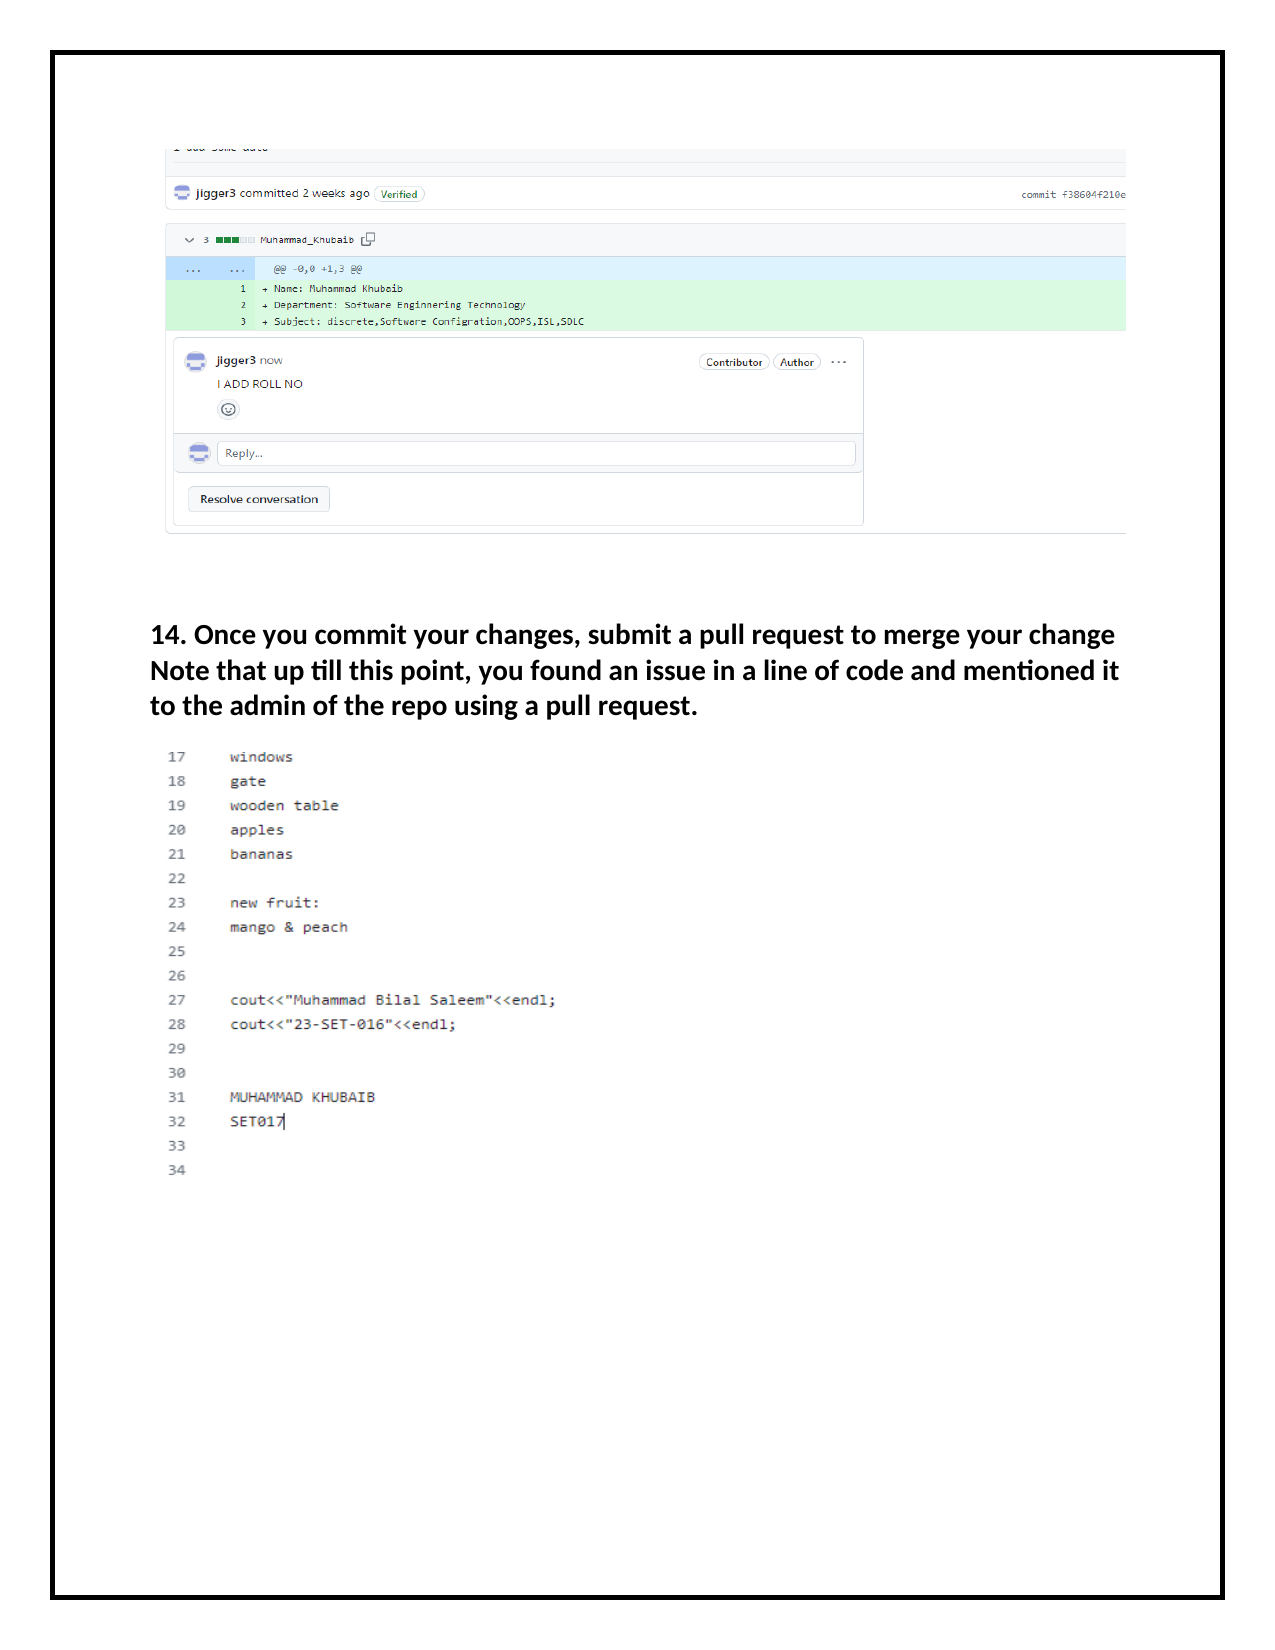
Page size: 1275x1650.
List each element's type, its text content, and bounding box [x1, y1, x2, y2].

picture [150, 149, 1126, 558]
text 14. Once you commit your changes, submit a pull request to merge your change Note that up till this point, you found an issue in a line of code and mentioned it to the admin of the repo using a pull request. [150, 616, 1125, 723]
picture [150, 752, 1126, 1186]
